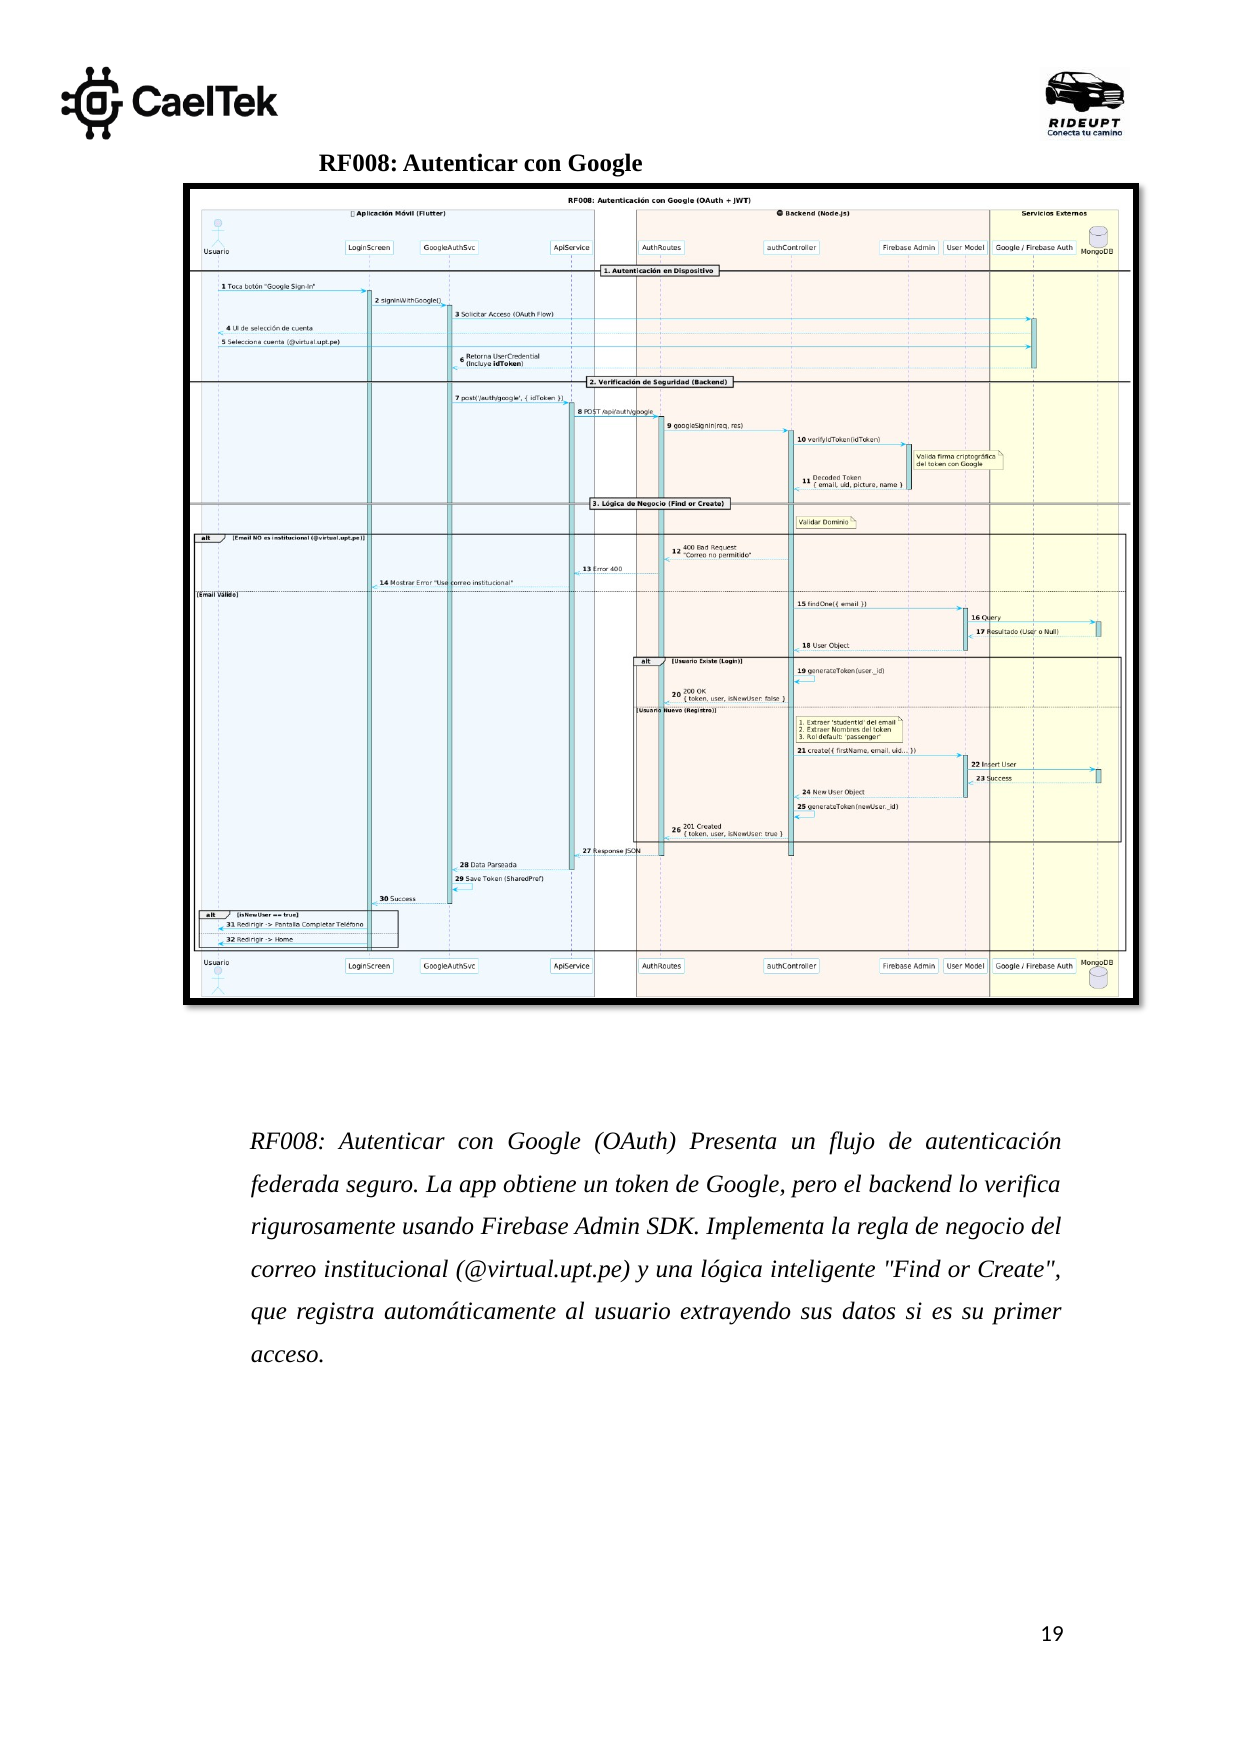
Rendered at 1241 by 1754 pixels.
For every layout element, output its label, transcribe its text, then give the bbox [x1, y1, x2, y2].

text RF008: Autenticar con Google (OAuth) Presenta un flujo de autenticación federada seguro. La app obtiene un token de Google, pero el backend lo verifica rigurosamente usando Firebase Admin SDK. Implementa la regla de negocio del correo institucional (@virtual.upt.pe) y una lógica inteligente "Find or Create", que registra automáticamente al usuario extrayendo sus datos si es su primer acceso. [249, 1126, 1064, 1367]
picture [1039, 67, 1131, 141]
picture [40, 51, 300, 156]
subtitle RF008: Autenticar con Google [319, 148, 1107, 176]
picture [178, 178, 1152, 1017]
